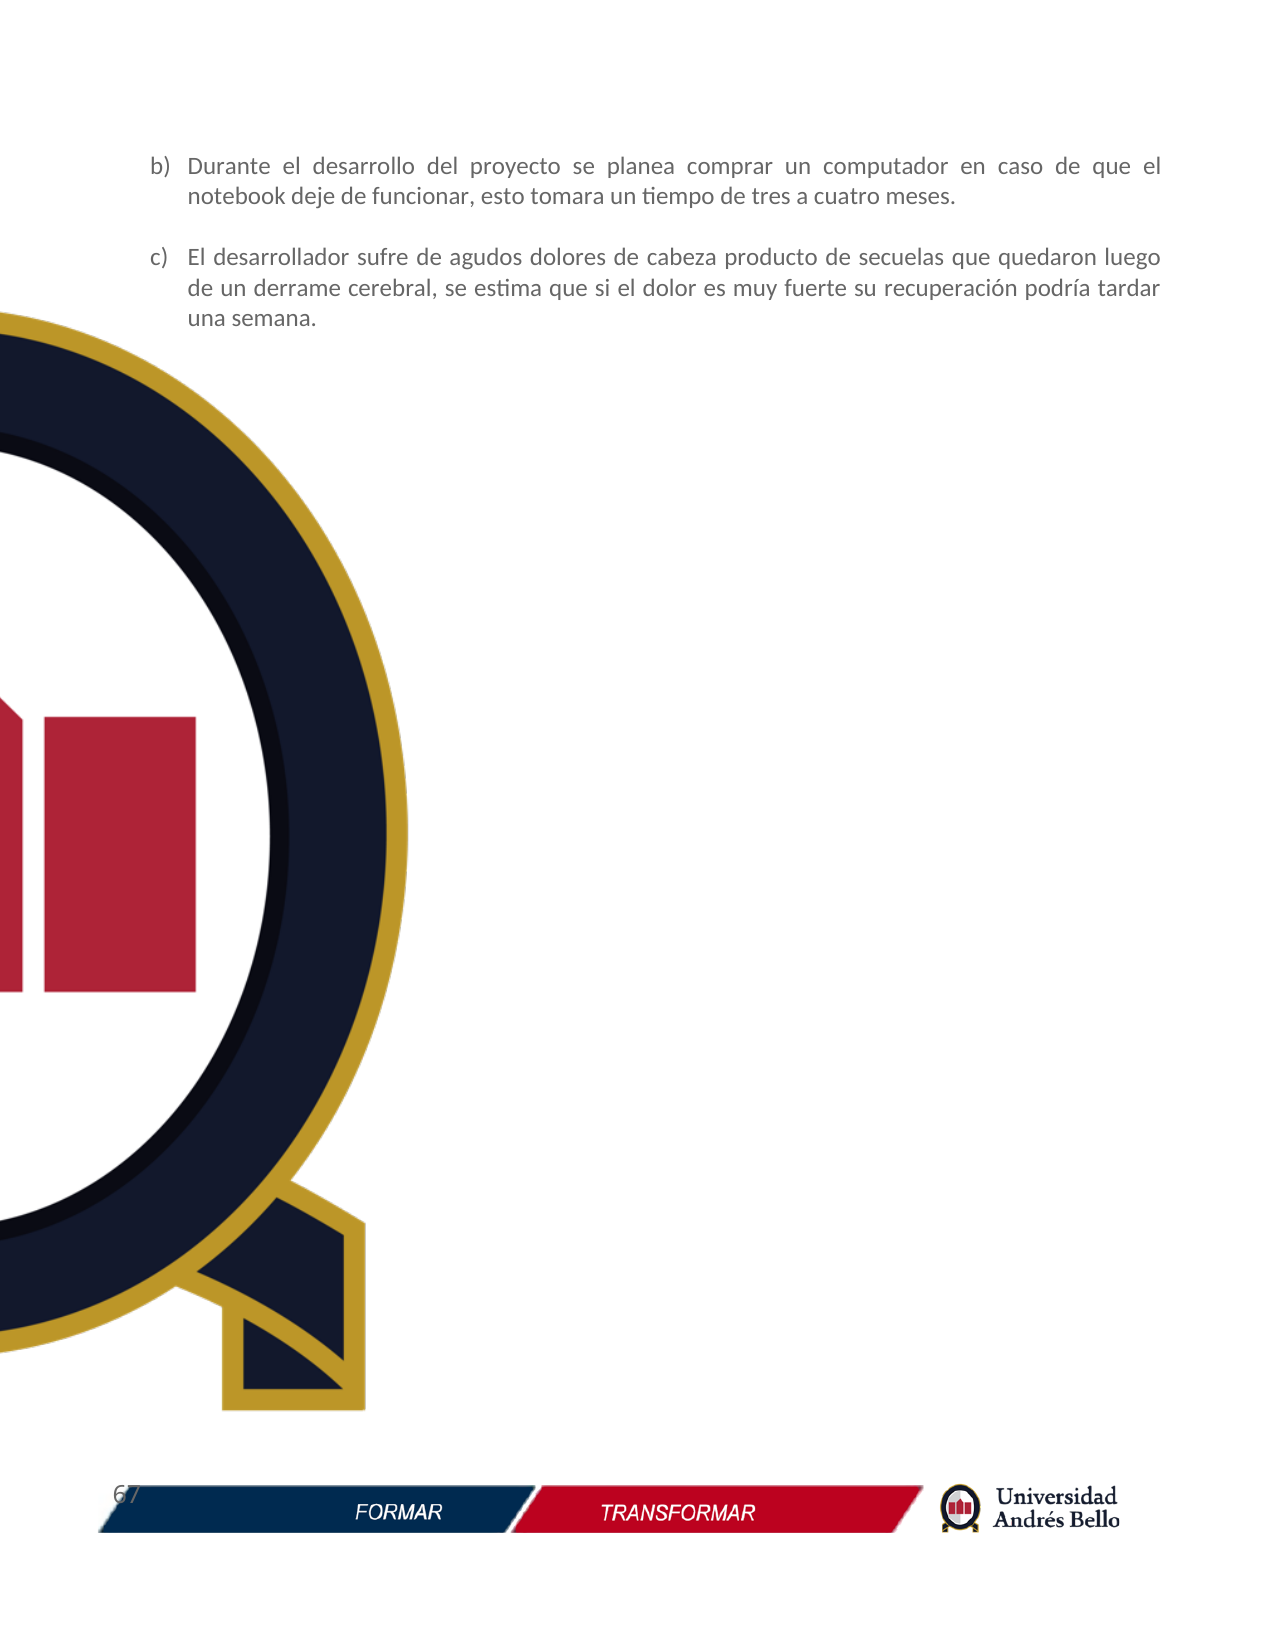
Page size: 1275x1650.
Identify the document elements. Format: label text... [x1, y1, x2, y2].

list El desarrollador sufre de agudos dolores de cabeza producto de secuelas que quedaron luego de un derrame cerebral, se estima que si el dolor es muy fuerte su recuperación podría tardar una semana. [150, 242, 1162, 333]
picture [0, 299, 422, 1423]
list Durante el desarrollo del proyecto se planea comprar un computador en caso de que el notebook deje de funcionar, esto tomara un tiempo de tres a cuatro meses. [150, 150, 1162, 211]
picture [97, 1483, 1120, 1533]
